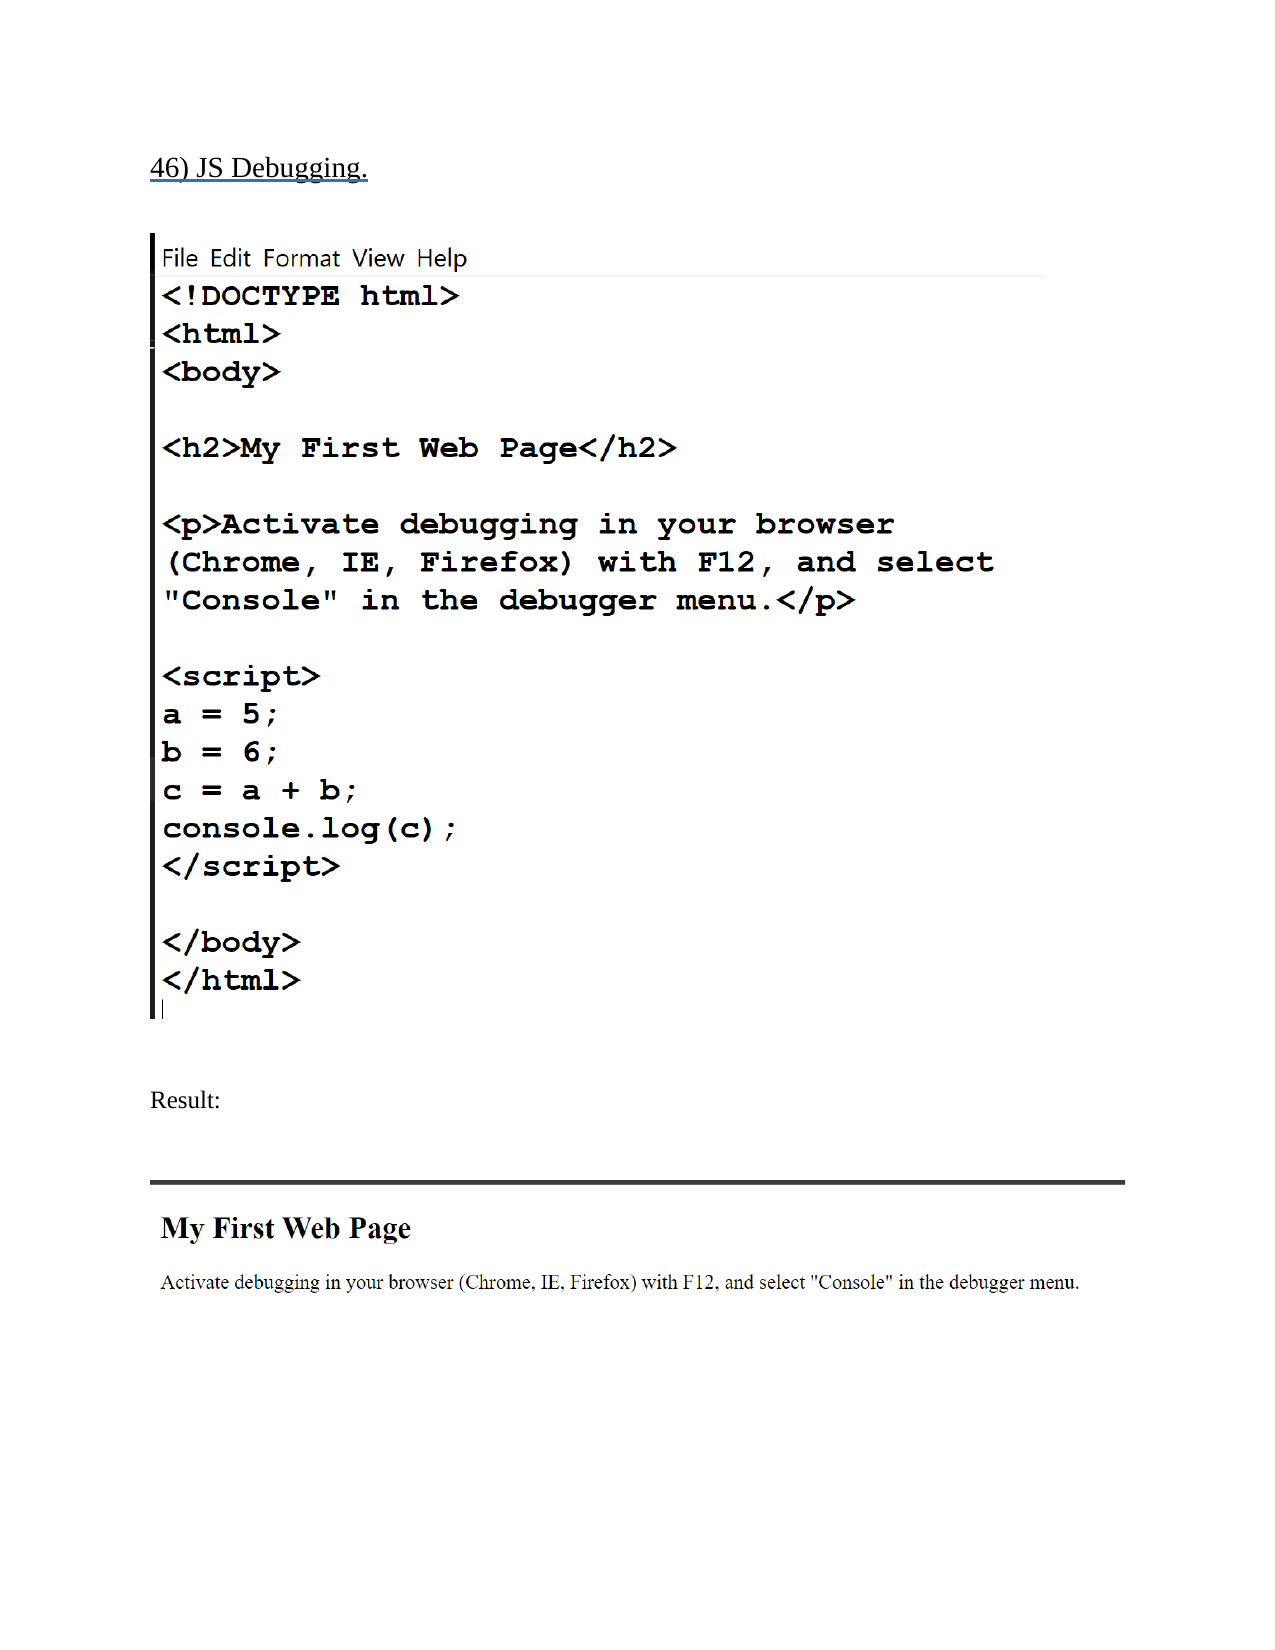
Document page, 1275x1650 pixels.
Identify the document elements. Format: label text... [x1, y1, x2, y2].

picture [150, 233, 1045, 1019]
subtitle 46) JS Debugging. [150, 150, 1125, 183]
text Result: [150, 1085, 1125, 1114]
picture [150, 1180, 1125, 1348]
